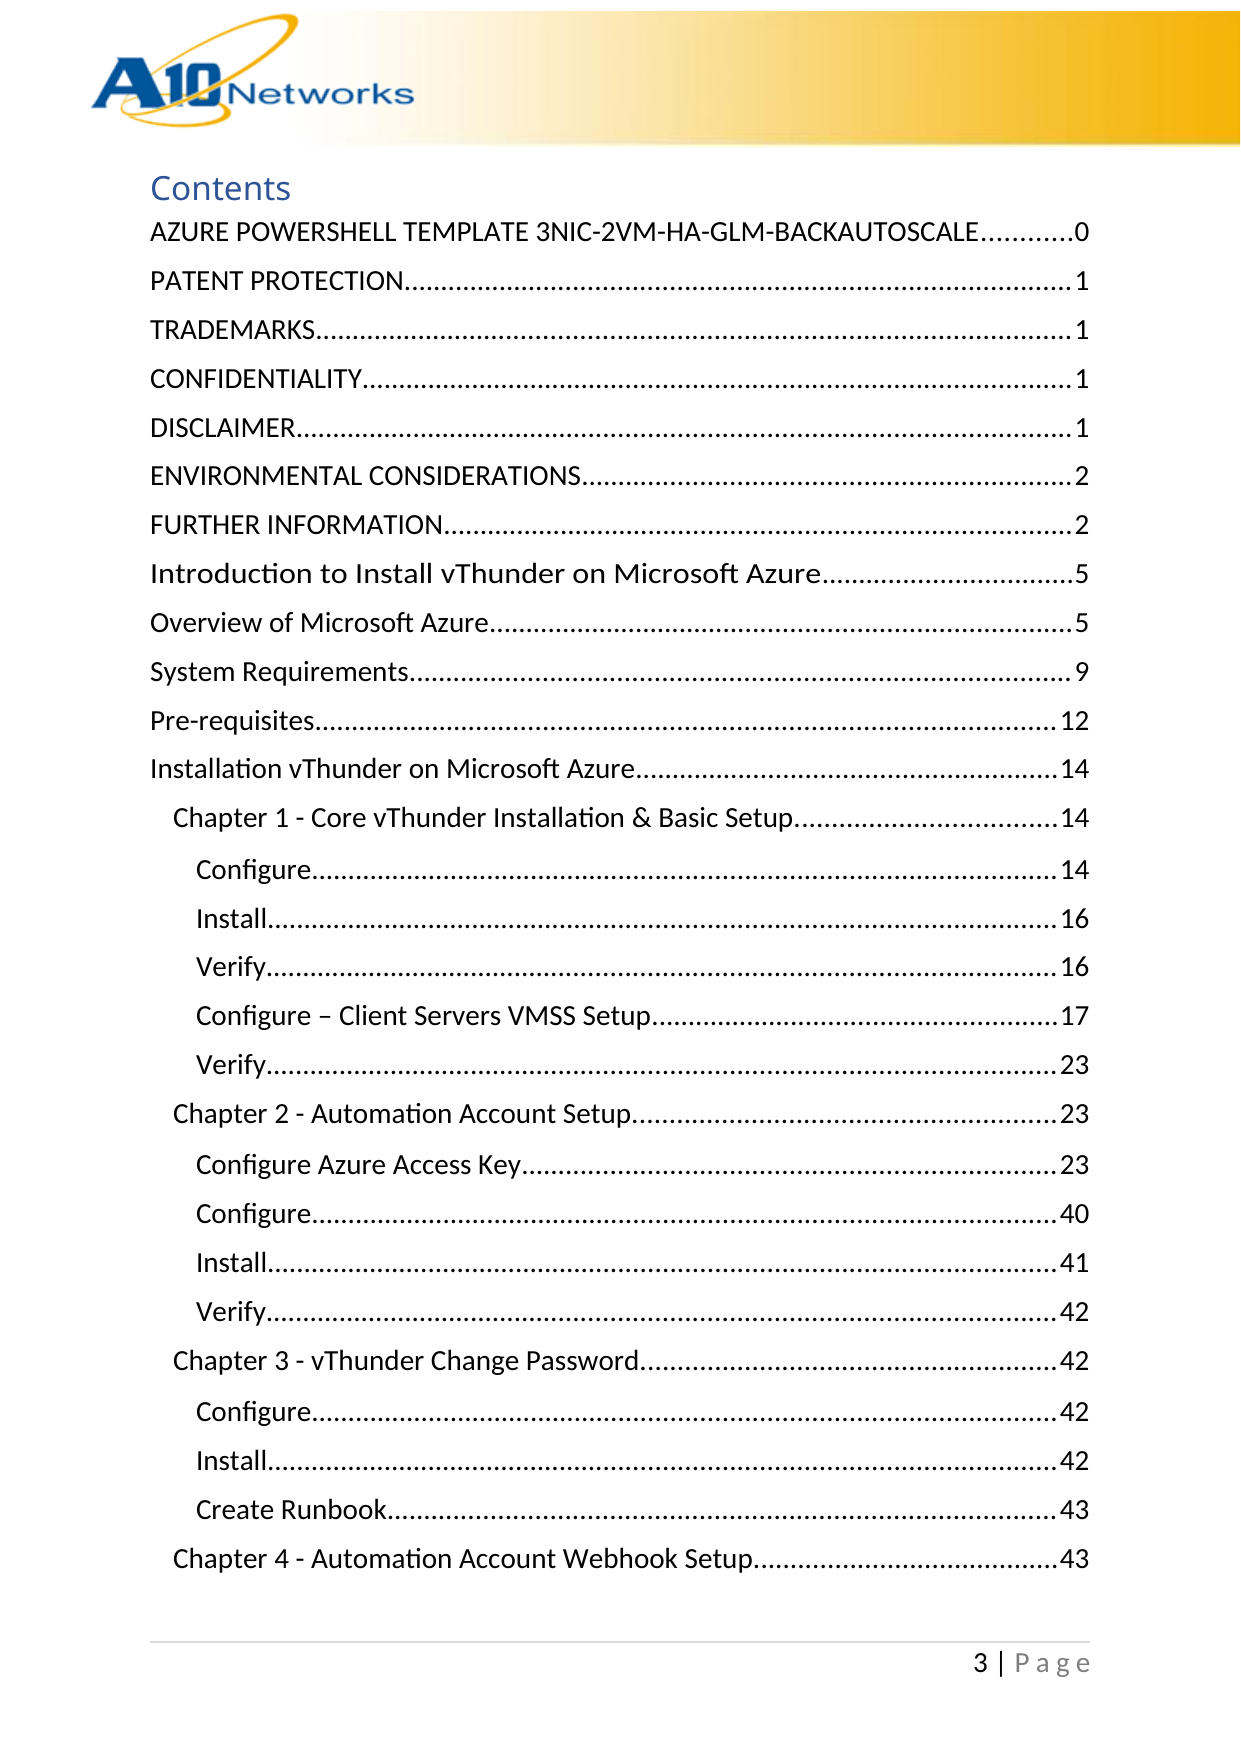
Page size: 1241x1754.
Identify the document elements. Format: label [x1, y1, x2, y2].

picture [0, 11, 1241, 147]
